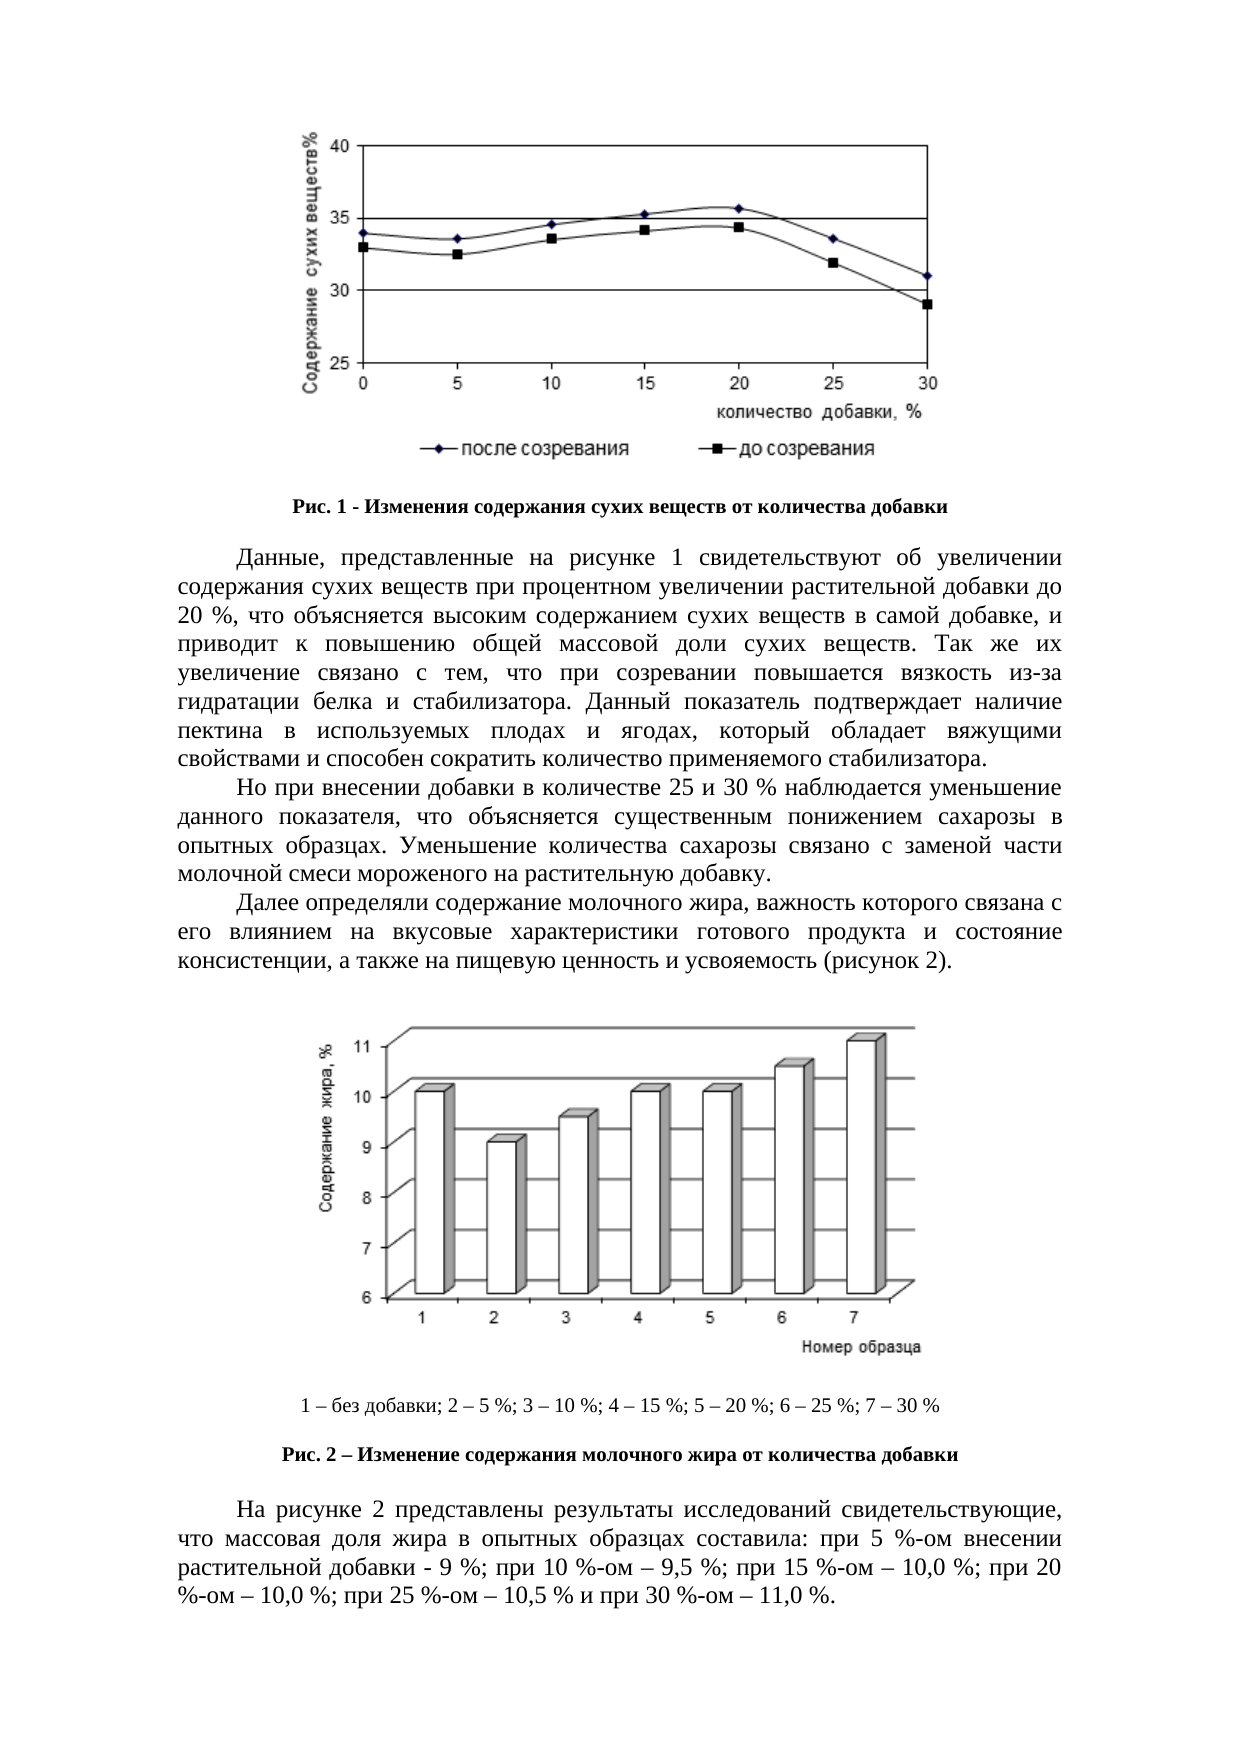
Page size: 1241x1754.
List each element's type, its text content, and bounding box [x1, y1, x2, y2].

text Далее определяли содержание молочного жира, важность которого связана с его влиянием на вкусовые характеристики готового продукта и состояние консистенции, а также на пищевую ценность и усвояемость (рисунок 2). [177, 887, 1063, 973]
text Но при внесении добавки в количестве 25 и 30 % наблюдается уменьшение данного показателя, что объясняется существенным понижением сахарозы в опытных образцах. Уменьшение количества сахарозы связано с заменой части молочной смеси мороженого на растительную добавку. [177, 772, 1063, 887]
text Рис. 1 - Изменения содержания сухих веществ от количества добавки [177, 494, 1063, 518]
text На рисунке 2 представлены результаты исследований свидетельствующие, что массовая доля жира в опытных образцах составила: при 5 %-ом внесении растительной добавки - 9 %; при 10 %-ом – 9,5 %; при 15 %-ом – 10,0 %; при 20 %-ом – 10,0 %; при 25 %-ом – 10,5 % и при 30 %-ом – 11,0 %. [177, 1494, 1063, 1609]
text 1 – без добавки; 2 – 5 %; 3 – 10 %; 4 – 15 %; 5 – 20 %; 6 – 25 %; 7 – 30 % [177, 1393, 1063, 1417]
picture [298, 1002, 943, 1365]
text Данные, представленные на рисунке 1 свидетельствуют об увеличении содержания сухих веществ при процентном увеличении растительной добавки до 20 %, что объясняется высоким содержанием сухих веществ в самой добавке, и приводит к повышению общей массовой доли сухих веществ. Так же их увеличение связано с тем, что при созревании повышается вязкость из-за гидратации белка и стабилизатора. Данный показатель подтверждает наличие пектина в используемых плодах и ягодах, который обладает вяжущими свойствами и способен сократить количество применяемого стабилизатора. [177, 542, 1063, 772]
picture [287, 118, 953, 471]
text Рис. 2 – Изменение содержания молочного жира от количества добавки [177, 1442, 1063, 1466]
